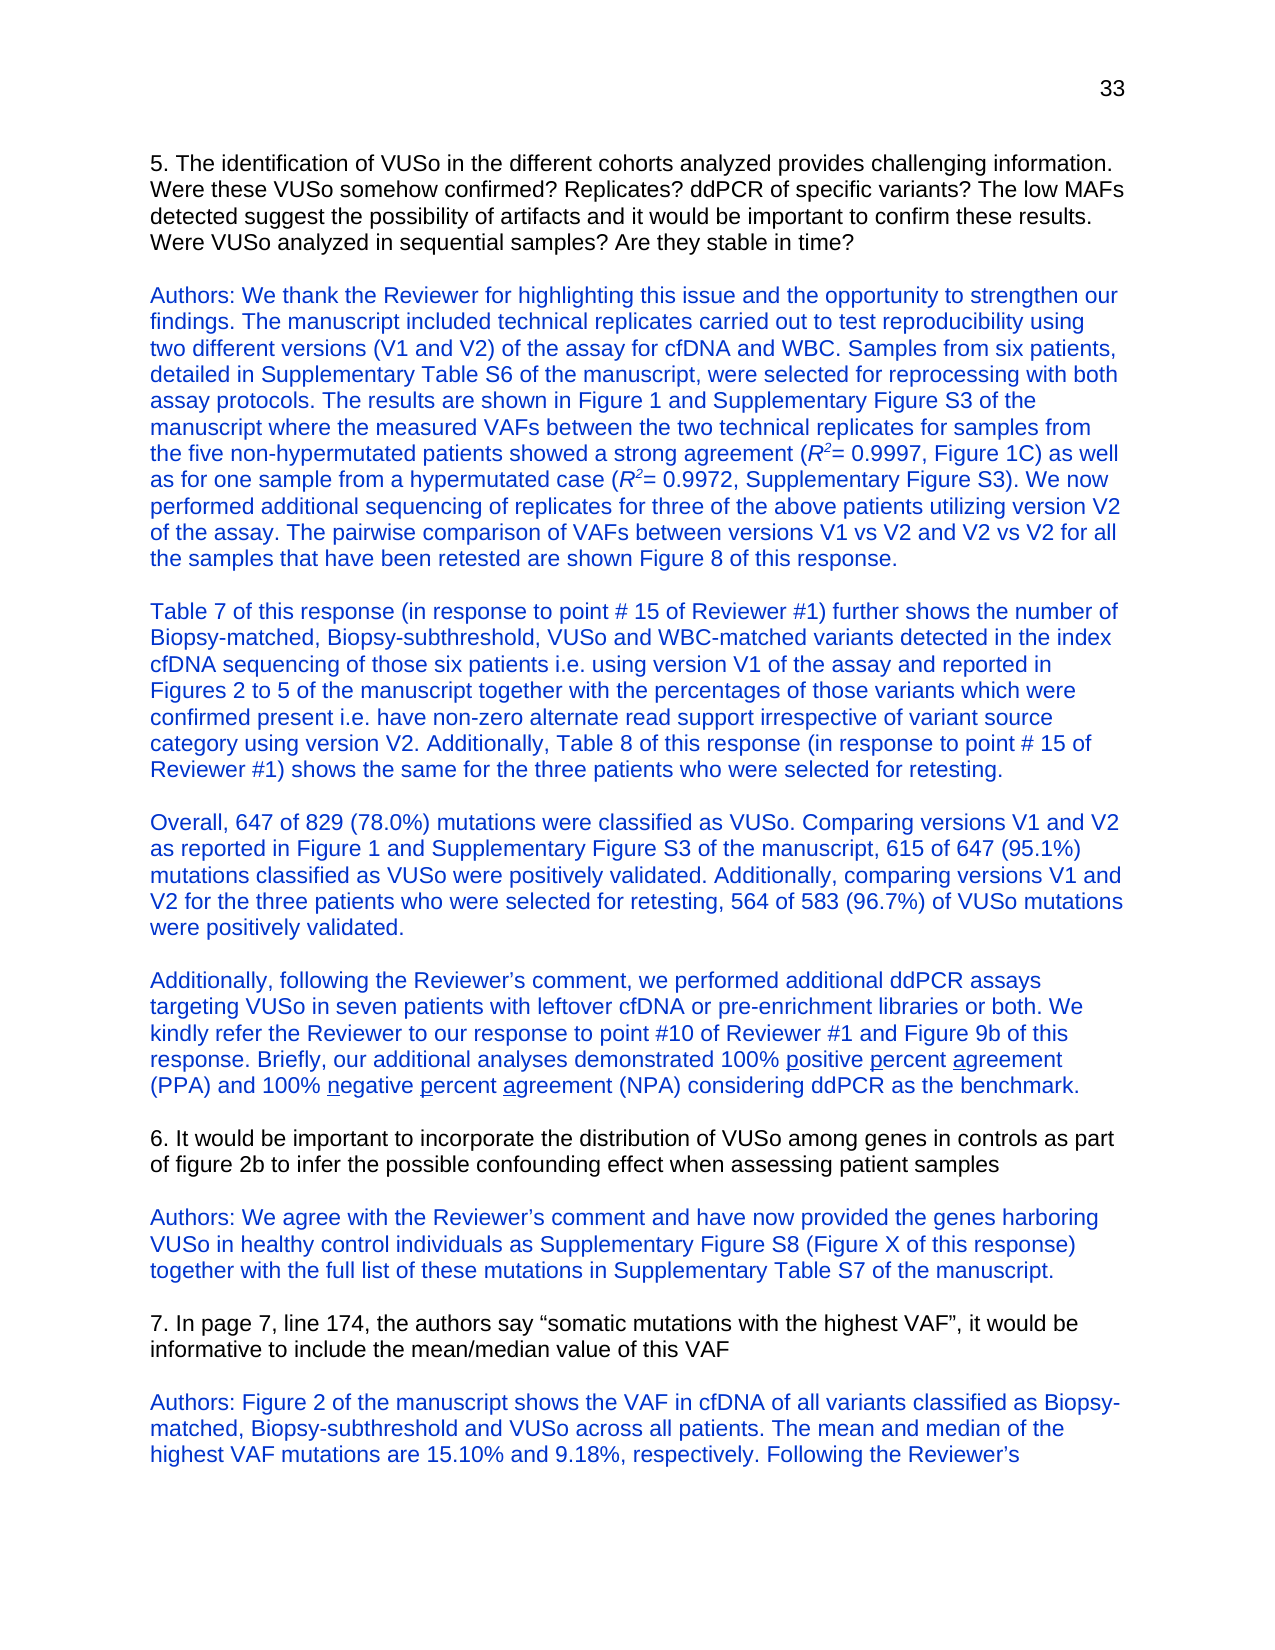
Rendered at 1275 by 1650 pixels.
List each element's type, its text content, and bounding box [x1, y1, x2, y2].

text Authors: We agree with the Reviewer’s comment and have now provided the genes harboring VUSo in healthy control individuals as Supplementary Figure S8 (Figure X of this response) together with the full list of these mutations in Supplementary Table S7 of the manuscript. [150, 1204, 1125, 1283]
text Overall, 647 of 829 (78.0%) mutations were classified as VUSo. Comparing versions V1 and V2 as reported in Figure 1 and Supplementary Figure S3 of the manuscript, 615 of 647 (95.1%) mutations classified as VUSo were positively validated. Additionally, comparing versions V1 and V2 for the three patients who were selected for retesting, 564 of 583 (96.7%) of VUSo mutations were positively validated. [150, 809, 1125, 941]
text Additionally, following the Reviewer’s comment, we performed additional ddPCR assays targeting VUSo in seven patients with leftover cfDNA or pre-enrichment libraries or both. We kindly refer the Reviewer to our response to point #10 of Reviewer #1 and Figure 9b of this response. Briefly, our additional analyses demonstrated 100% positive percent agreement (PPA) and 100% negative percent agreement (NPA) considering ddPCR as the benchmark. [150, 967, 1125, 1099]
text Table 7 of this response (in response to point # 15 of Reviewer #1) further shows the number of Biopsy-matched, Biopsy-subthreshold, VUSo and WBC-matched variants detected in the index cfDNA sequencing of those six patients i.e. using version V1 of the assay and reported in Figures 2 to 5 of the manuscript together with the percentages of those variants which were confirmed present i.e. have non-zero alternate read support irrespective of variant source category using version V2. Additionally, Table 8 of this response (in response to point # 15 of Reviewer #1) shows the same for the three patients who were selected for retesting. [150, 598, 1125, 782]
text 6. It would be important to incorporate the distribution of VUSo among genes in controls as part of figure 2b to infer the possible confounding effect when assessing patient samples [150, 1125, 1125, 1178]
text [150, 1389, 1125, 1468]
text Authors: We thank the Reviewer for highlighting this issue and the opportunity to strengthen our findings. The manuscript included technical replicates carried out to test reproducibility using two different versions (V1 and V2) of the assay for cfDNA and WBC. Samples from six patients, detailed in Supplementary Table S6 of the manuscript, were selected for reprocessing with both assay protocols. The results are shown in Figure 1 and Supplementary Figure S3 of the manuscript where the measured VAFs between the two technical replicates for samples from the five non-hypermutated patients showed a strong agreement (R2= 0.9997, Figure 1C) as well as for one sample from a hypermutated case (R2= 0.9972, Supplementary Figure S3). We now performed additional sequencing of replicates for three of the above patients utilizing version V2 of the assay. The pairwise comparison of VAFs between versions V1 vs V2 and V2 vs V2 for all the samples that have been retested are shown Figure 8 of this response. [150, 282, 1125, 572]
text 5. The identification of VUSo in the different cohorts analyzed provides challenging information. Were these VUSo somehow confirmed? Replicates? ddPCR of specific variants? The low MAFs detected suggest the possibility of artifacts and it would be important to confirm these results. Were VUSo analyzed in sequential samples? Are they stable in time? [150, 150, 1125, 255]
text 7. In page 7, line 174, the authors say “somatic mutations with the highest VAF”, it would be informative to include the mean/median value of this VAF [150, 1309, 1125, 1362]
